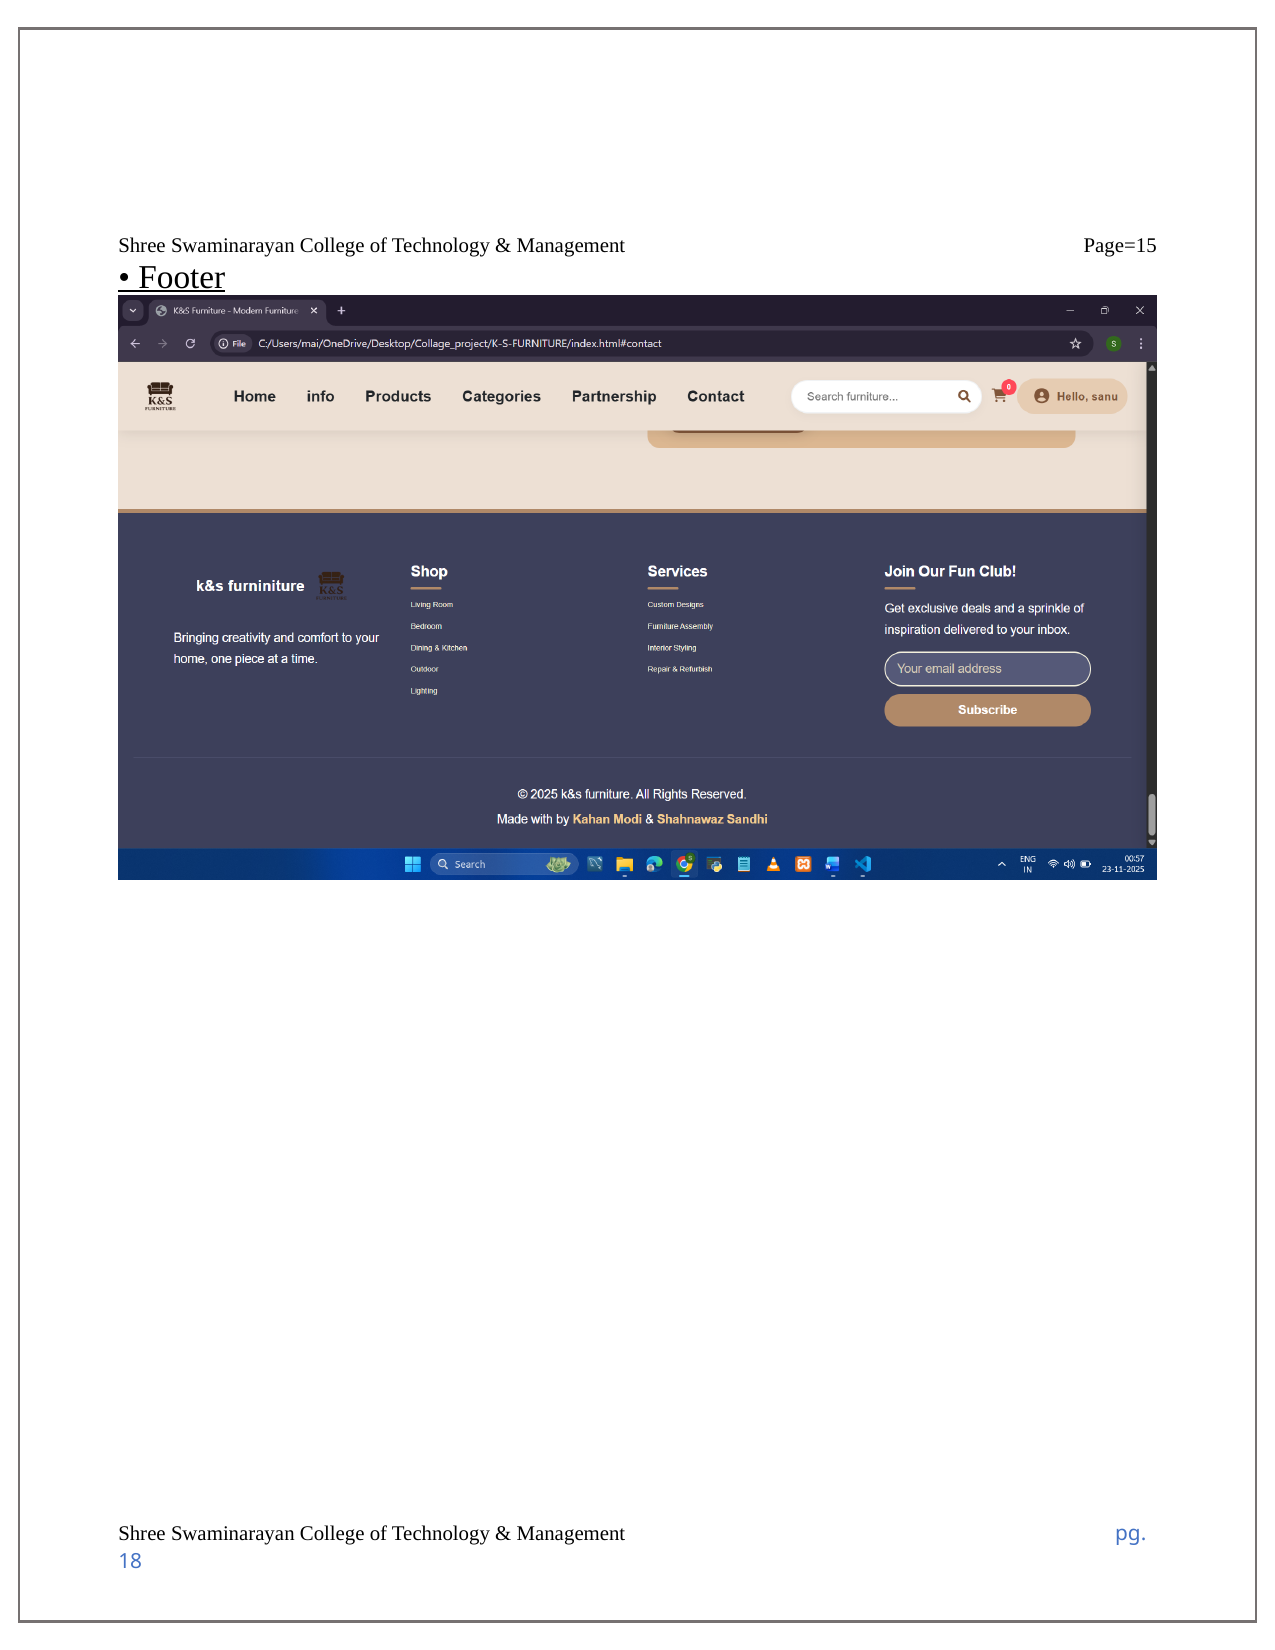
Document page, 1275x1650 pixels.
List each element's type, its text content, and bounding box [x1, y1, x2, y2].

picture [118, 295, 1157, 880]
text Shree Swaminarayan College of Technology & Management Page=15 [118, 233, 1157, 257]
text • Footer [118, 257, 1157, 295]
